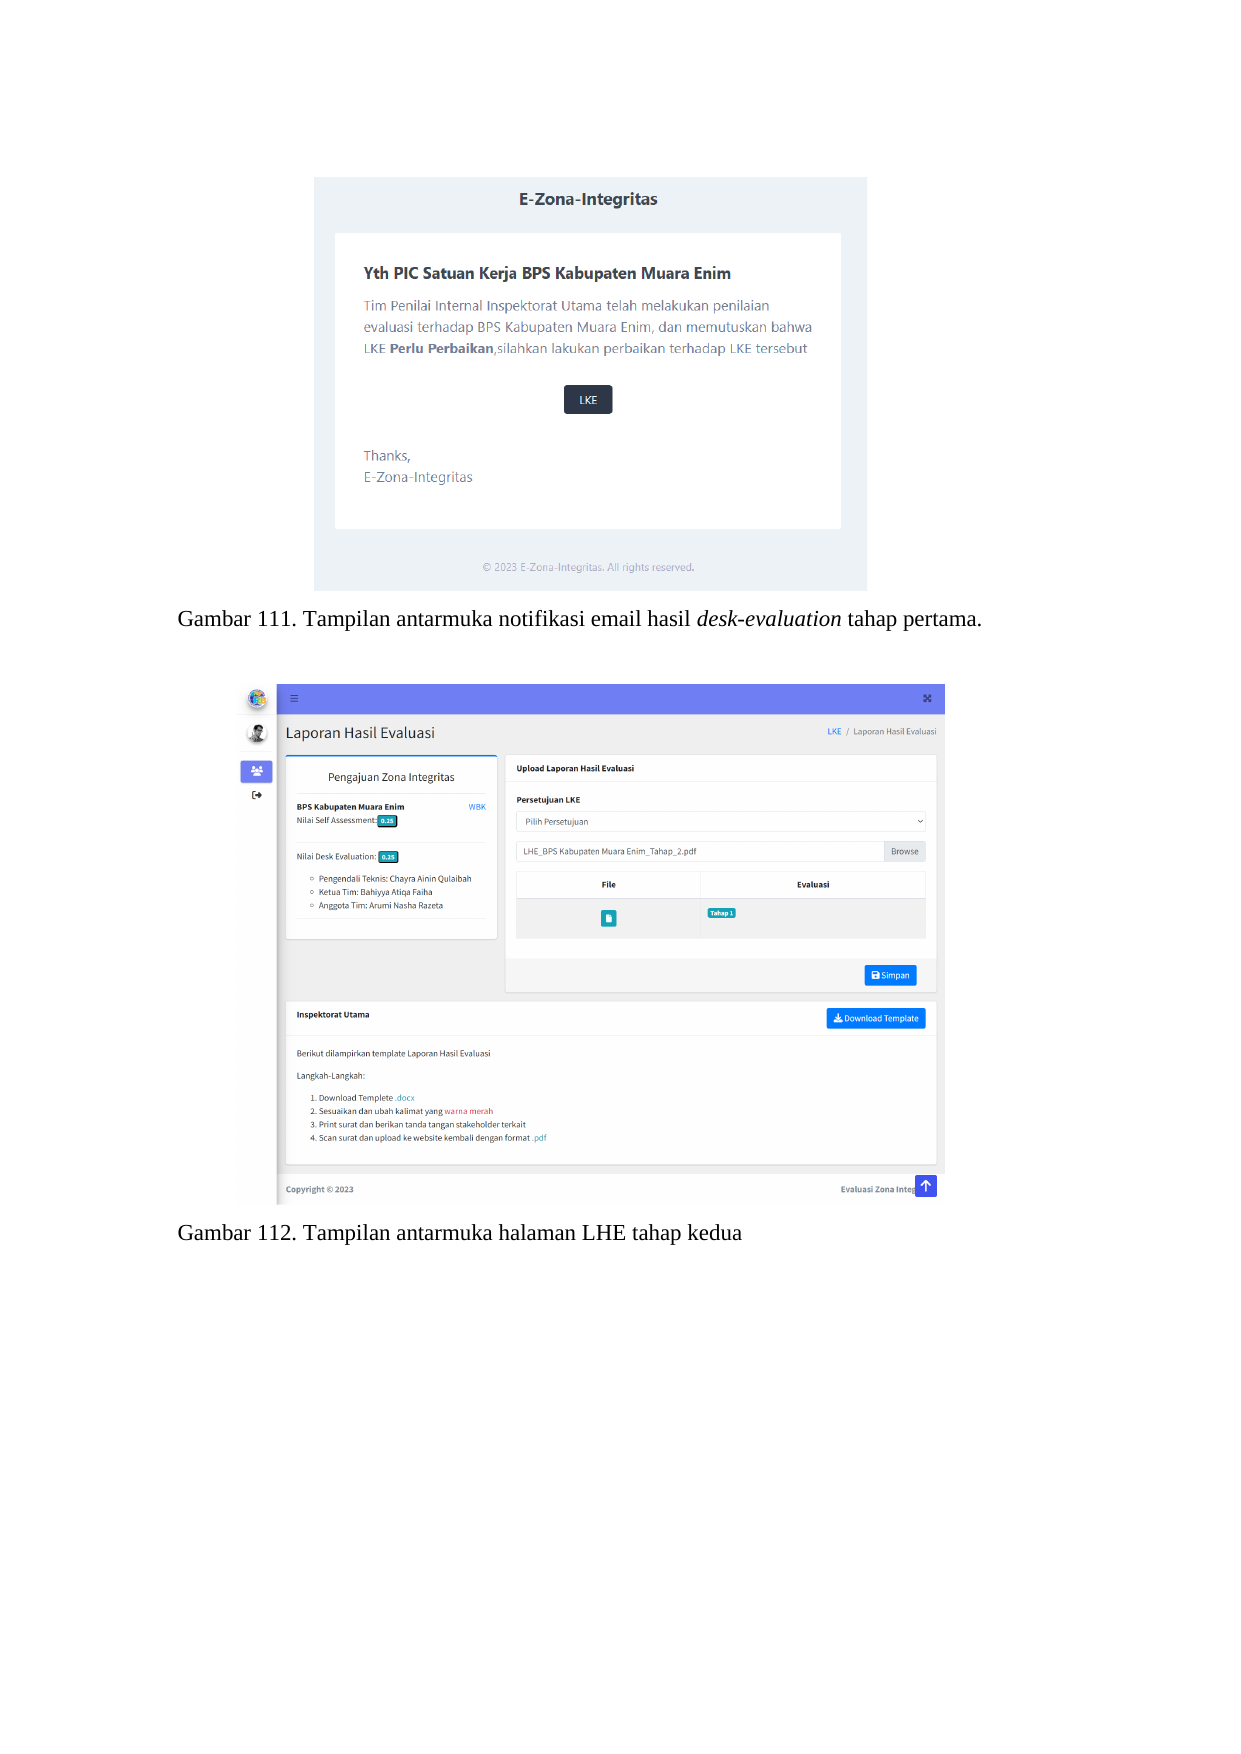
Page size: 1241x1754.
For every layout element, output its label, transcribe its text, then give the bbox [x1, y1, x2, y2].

text Gambar 111. Tampilan antarmuka notifikasi email hasil desk-evaluation tahap pertama. [177, 605, 1004, 631]
picture [314, 177, 868, 591]
picture [236, 684, 945, 1205]
text Gambar 112. Tampilan antarmuka halaman LHE tahap kedua [177, 1219, 1004, 1245]
